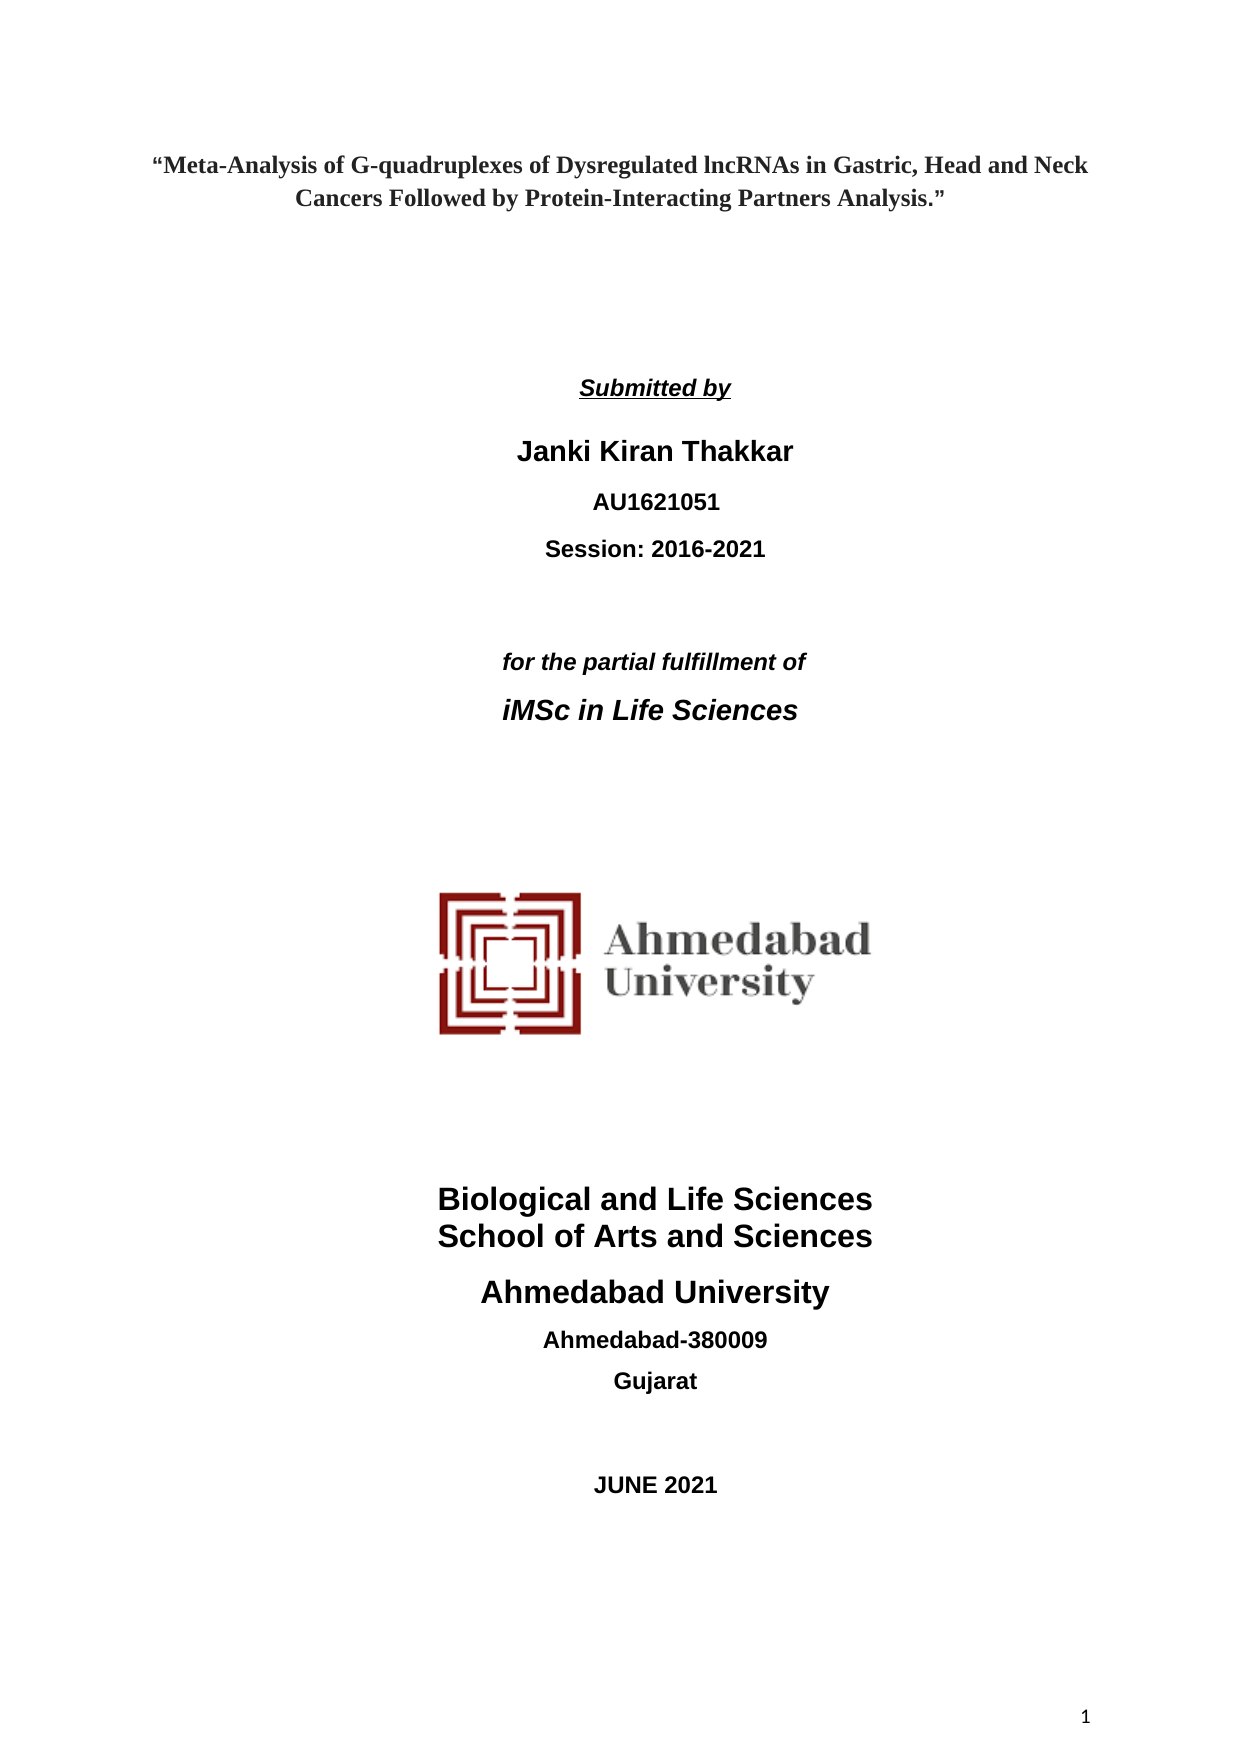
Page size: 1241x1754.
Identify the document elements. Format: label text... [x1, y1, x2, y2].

text Janki Kiran Thakkar [150, 434, 1160, 468]
text Gujarat [150, 1367, 1160, 1394]
text School of Arts and Sciences [150, 1217, 1160, 1254]
text “Meta-Analysis of G-quadruplexes of Dysregulated lncRNAs in Gastric, Head and Neck Cancers Followed by Protein-Interacting Partners Analysis.” [150, 150, 1090, 212]
picture [393, 847, 918, 1082]
text JUNE 2021 [594, 1471, 1090, 1498]
text iMSc in Life Sciences [502, 693, 1090, 727]
text AU1621051 [150, 487, 1162, 515]
text Ahmedabad University [150, 1274, 1160, 1311]
text Ahmedabad-380009 [150, 1326, 1160, 1353]
text Biological and Life Sciences [150, 1180, 1160, 1217]
text Submitted by [150, 374, 1162, 401]
text Session: 2016-2021 [150, 535, 1160, 562]
text for the partial fulfillment of [502, 647, 1090, 675]
